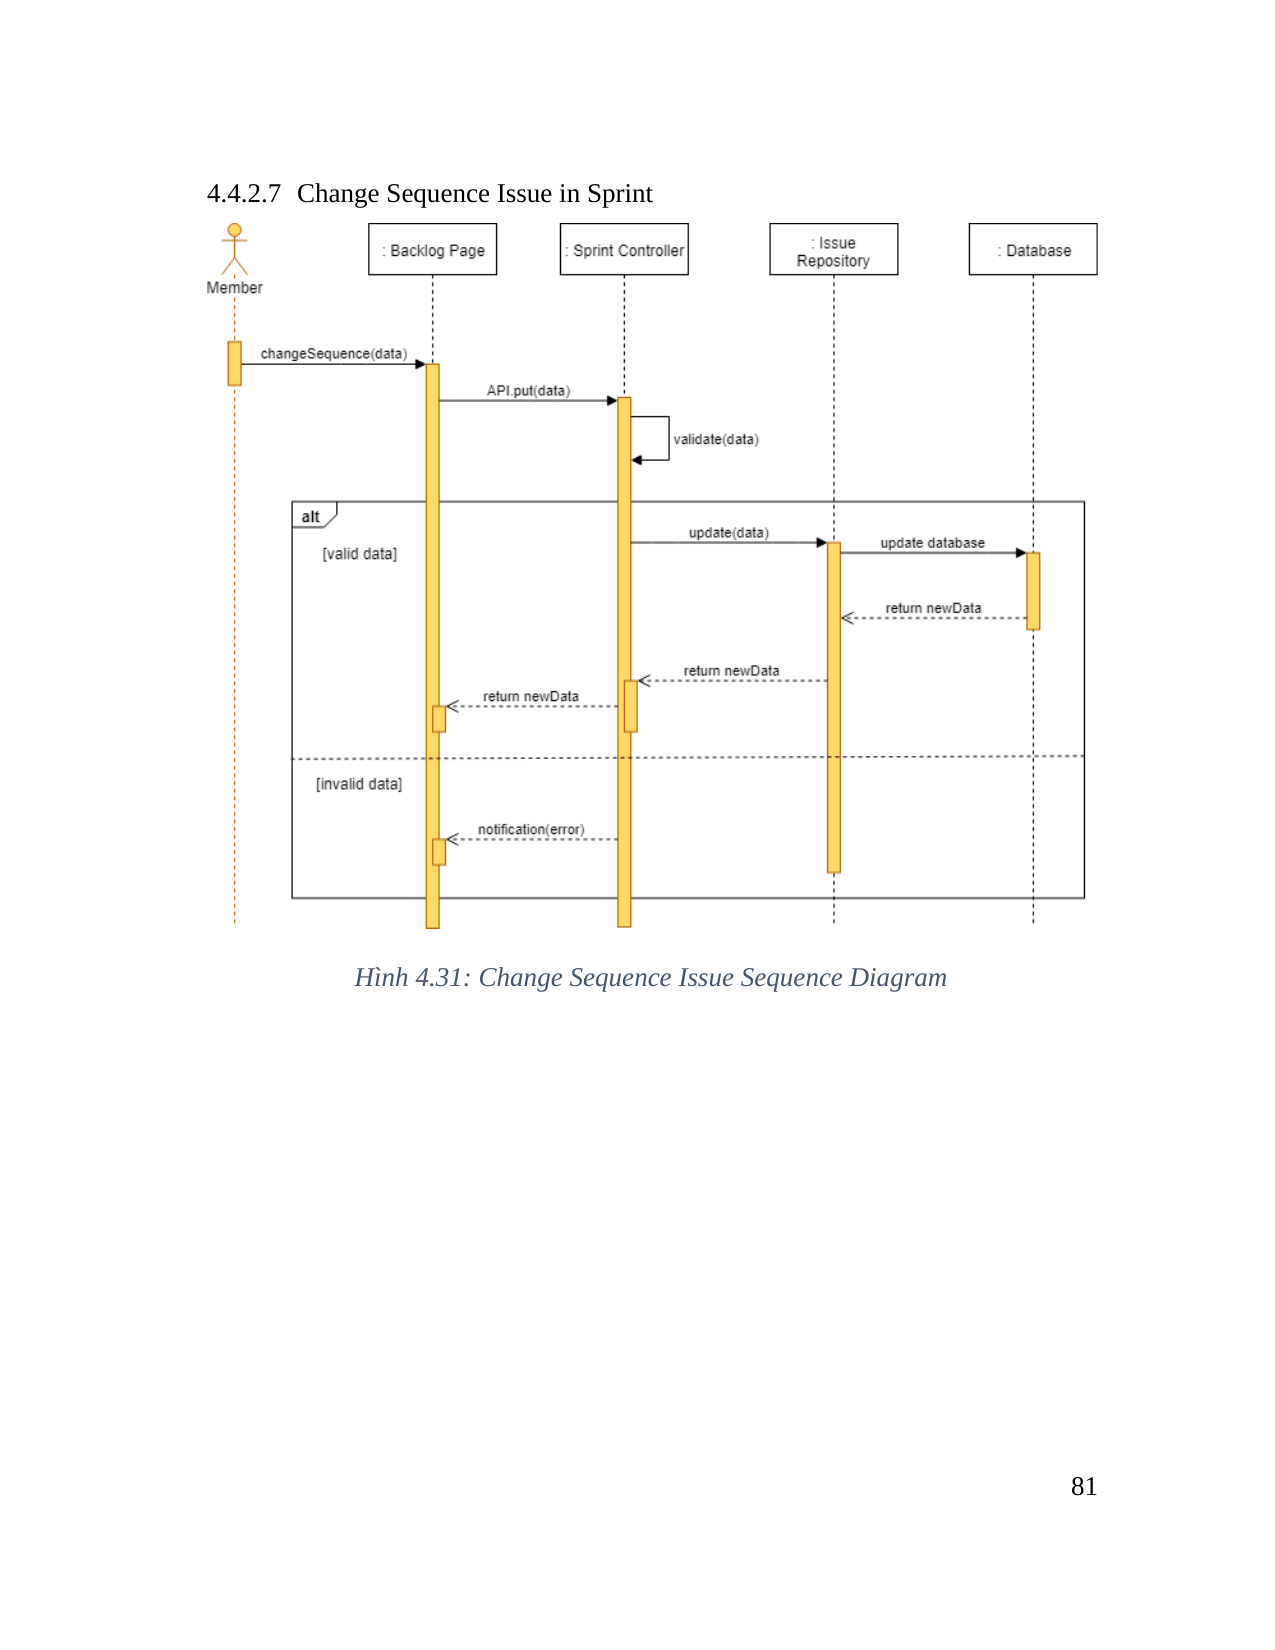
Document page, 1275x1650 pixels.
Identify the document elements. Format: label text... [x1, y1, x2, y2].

subtitle Change Sequence Issue in Sprint [207, 177, 1098, 208]
picture [206, 223, 1098, 929]
